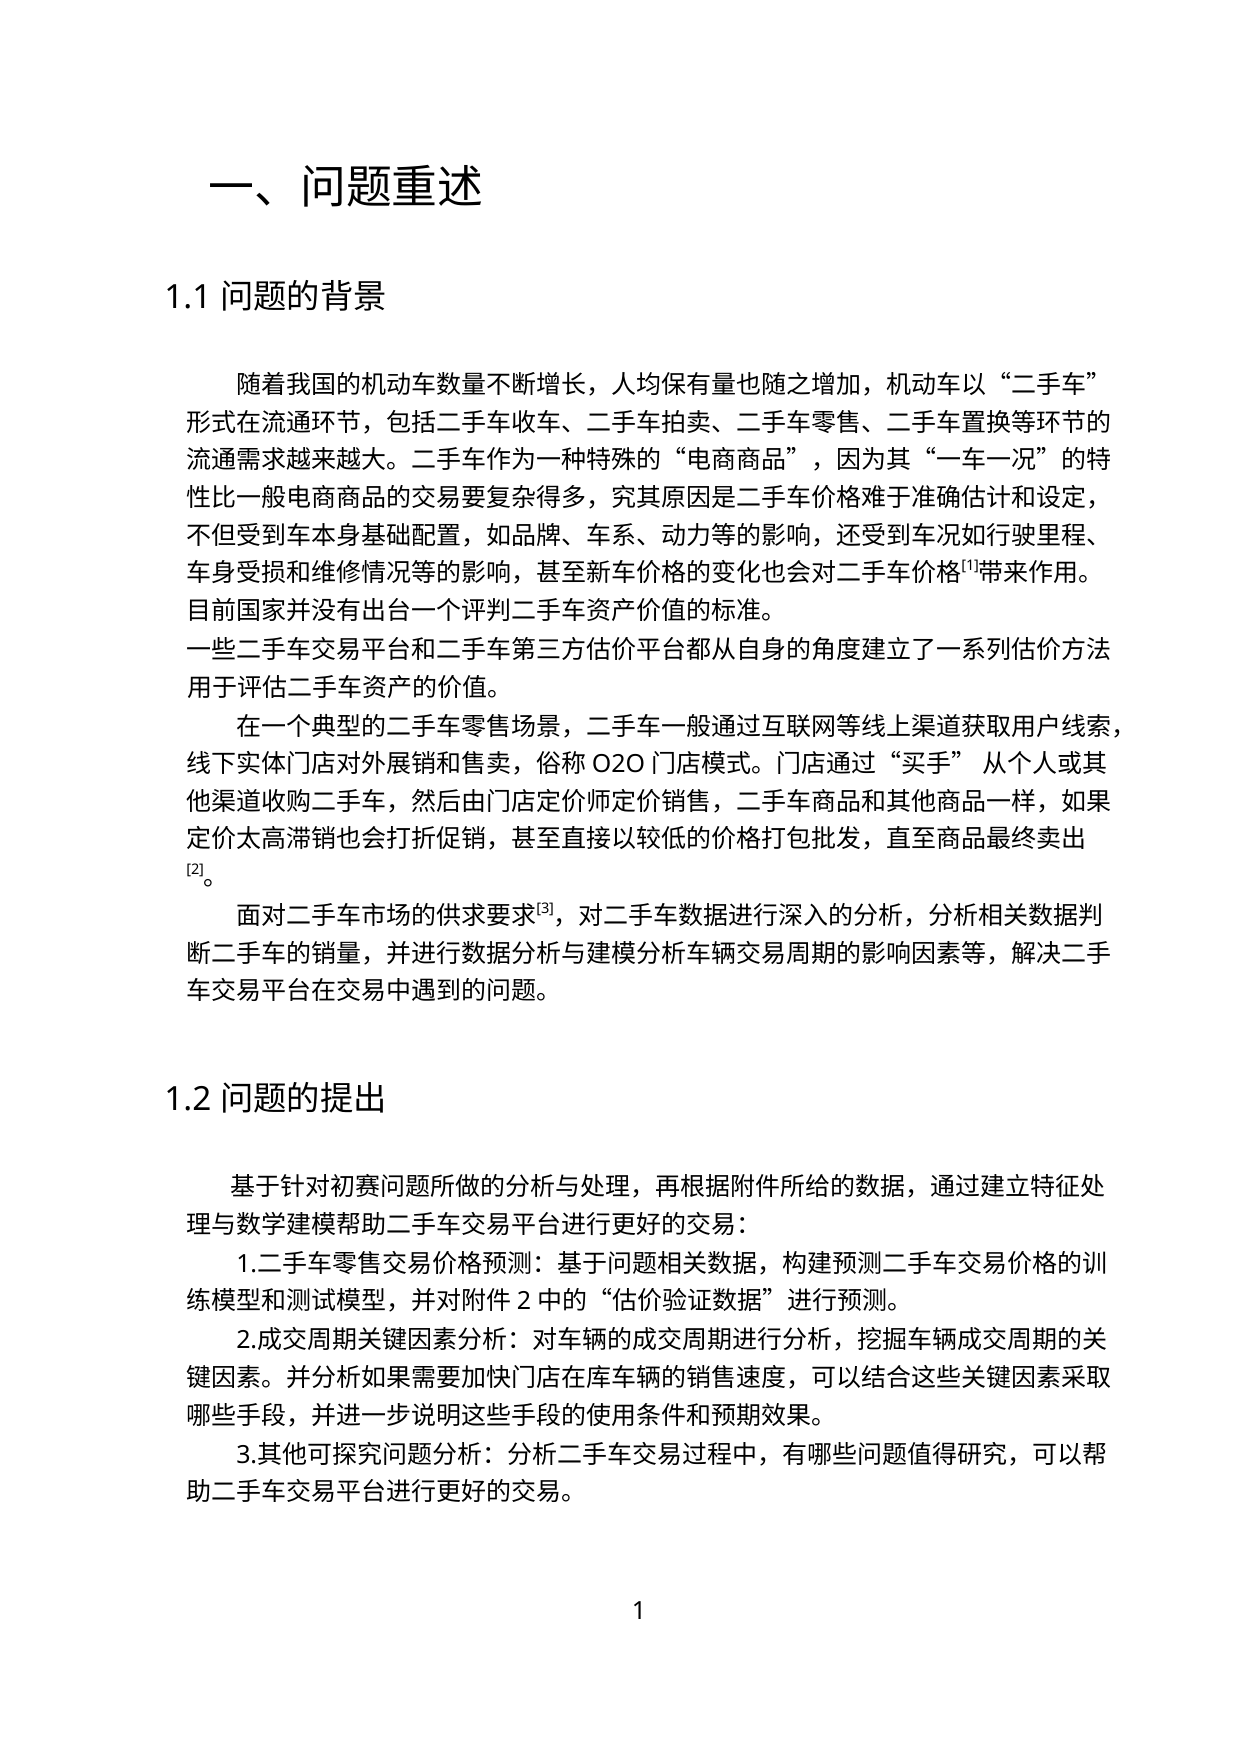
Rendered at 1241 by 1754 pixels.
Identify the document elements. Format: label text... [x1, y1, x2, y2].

text 1.二手车零售交易价格预测：基于问题相关数据，构建预测二手车交易价格的训练模型和测试模型，并对附件 2 中的“估价验证数据”进行预测。 [186, 1243, 1118, 1317]
subtitle 1.1 问题的背景 [164, 270, 1118, 318]
subtitle 1.2 问题的提出 [164, 1071, 1118, 1120]
text 在一个典型的二手车零售场景，二手车一般通过互联网等线上渠道获取用户线索，线下实体门店对外展销和售卖，俗称 O2O 门店模式。门店通过“买手” 从个人或其他渠道收购二手车，然后由门店定价师定价销售，二手车商品和其他商品一样，如果定价太高滞销也会打折促销，甚至直接以较低的价格打包批发，直至商品最终卖出[2]。 [186, 706, 1118, 893]
text 基于针对初赛问题所做的分析与处理，再根据附件所给的数据，通过建立特征处理与数学建模帮助二手车交易平台进行更好的交易： [186, 1167, 1118, 1240]
text 2.成交周期关键因素分析：对车辆的成交周期进行分析，挖掘车辆成交周期的关键因素。并分析如果需要加快门店在库车辆的销售速度，可以结合这些关键因素采取哪些手段，并进一步说明这些手段的使用条件和预期效果。 [186, 1320, 1118, 1431]
subtitle 一、问题重述 [208, 150, 1118, 216]
text 一些二手车交易平台和二手车第三方估价平台都从自身的角度建立了一系列估价方法用于评估二手车资产的价值。 [186, 629, 1118, 703]
text 3.其他可探究问题分析：分析二手车交易过程中，有哪些问题值得研究，可以帮助二手车交易平台进行更好的交易。 [186, 1434, 1118, 1508]
text 随着我国的机动车数量不断增长，人均保有量也随之增加，机动车以“二手车”形式在流通环节，包括二手车收车、二手车拍卖、二手车零售、二手车置换等环节的流通需求越来越大。二手车作为一种特殊的“电商商品”，因为其“一车一况”的特性比一般电商商品的交易要复杂得多，究其原因是二手车价格难于准确估计和设定，不但受到车本身基础配置，如品牌、车系、动力等的影响，还受到车况如行驶里程、车身受损和维修情况等的影响，甚至新车价格的变化也会对二手车价格[1]带来作用。目前国家并没有出台一个评判二手车资产价值的标准。 [186, 365, 1118, 627]
text 面对二手车市场的供求要求[3]，对二手车数据进行深入的分析，分析相关数据判断二手车的销量，并进行数据分析与建模分析车辆交易周期的影响因素等，解决二手车交易平台在交易中遇到的问题。 [186, 896, 1118, 1007]
